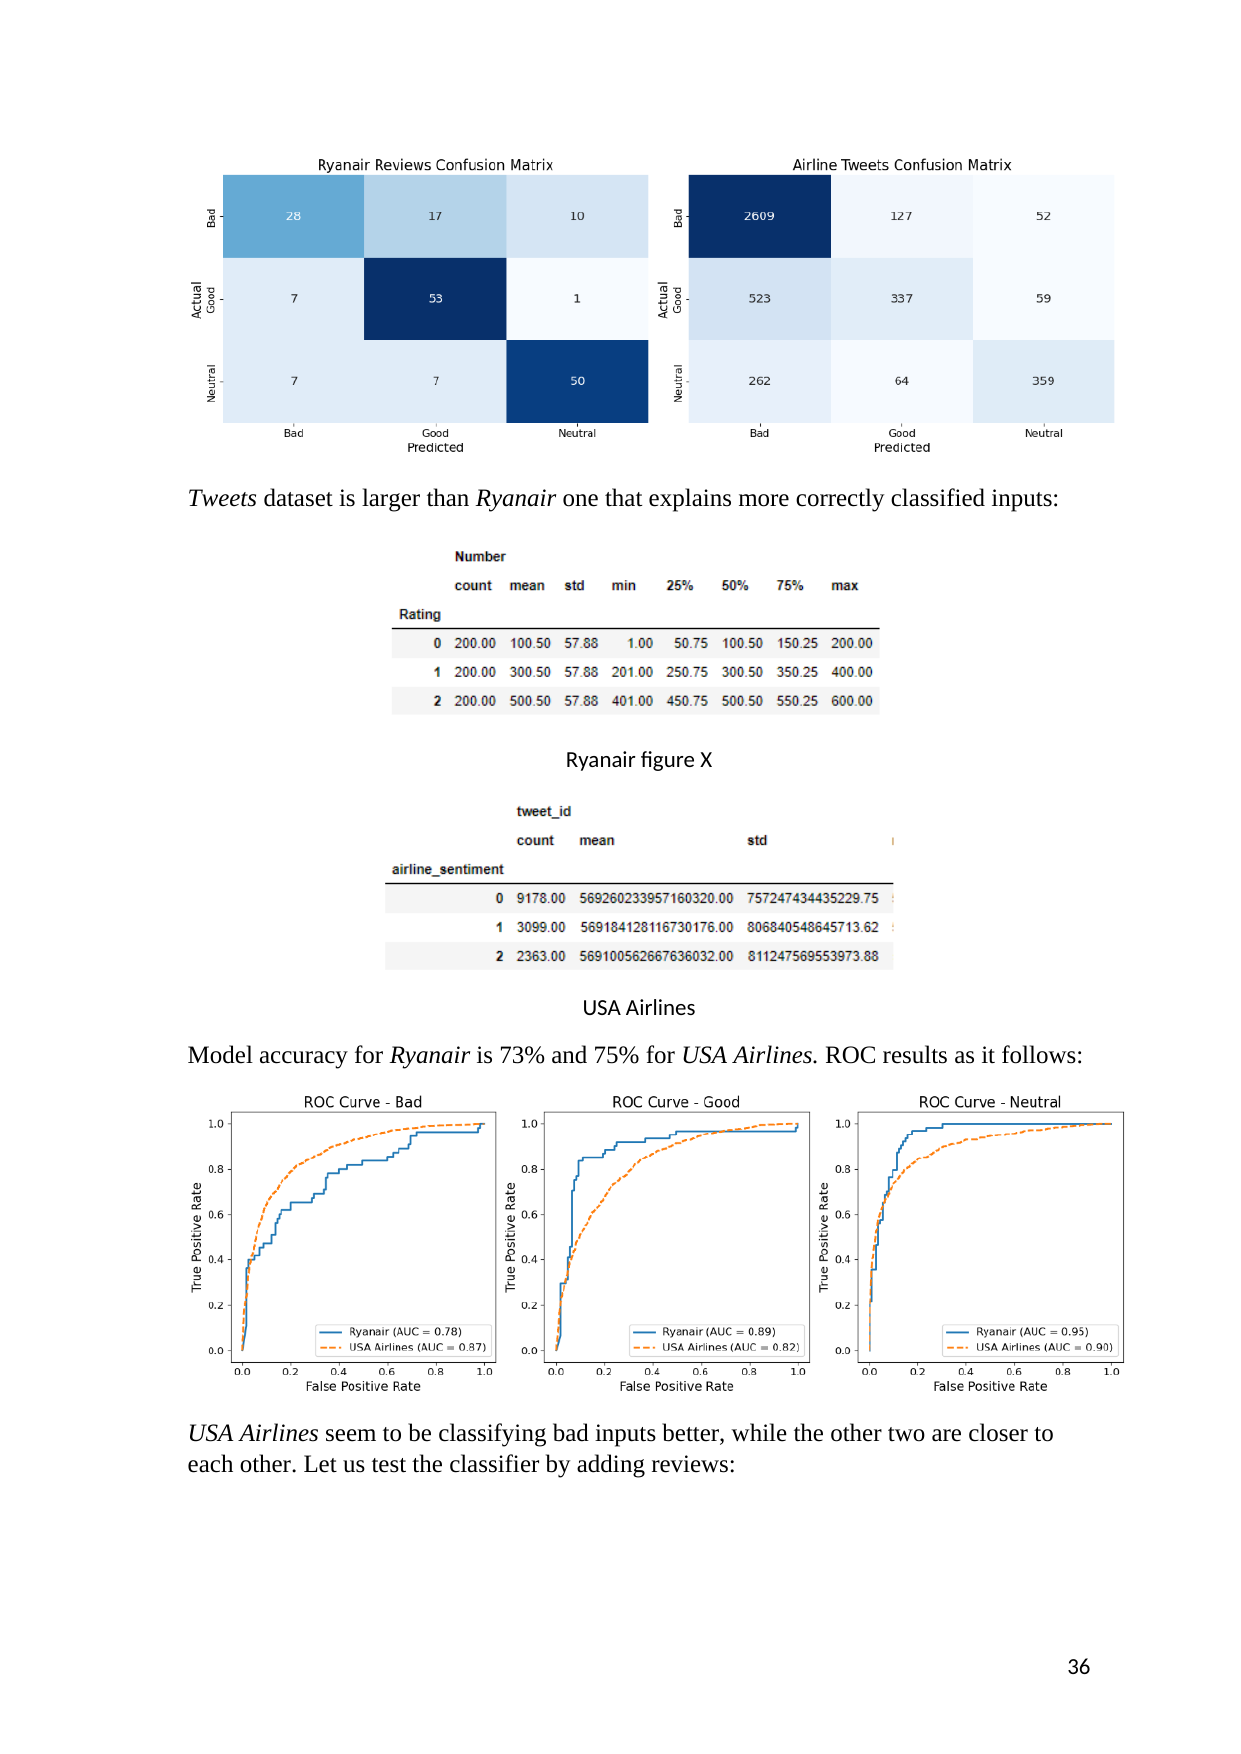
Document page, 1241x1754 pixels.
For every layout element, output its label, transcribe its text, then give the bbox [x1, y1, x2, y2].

picture [382, 531, 895, 726]
picture [187, 1087, 1128, 1399]
picture [384, 791, 894, 975]
text USA Airlines [187, 993, 1090, 1021]
picture [187, 150, 1128, 465]
text Model accuracy for Ryanair is 73% and 75% for USA Airlines. ROC results as it follows: [187, 1040, 1090, 1069]
text USA Airlines seem to be classifying bad inputs better, while the other two are closer to each other. Let us test the classifier by adding reviews: [187, 1418, 1090, 1478]
text Tweets dataset is larger than Ryanair one that explains more correctly classified inputs: [187, 483, 1090, 512]
text Ryanair figure X [187, 745, 1090, 773]
